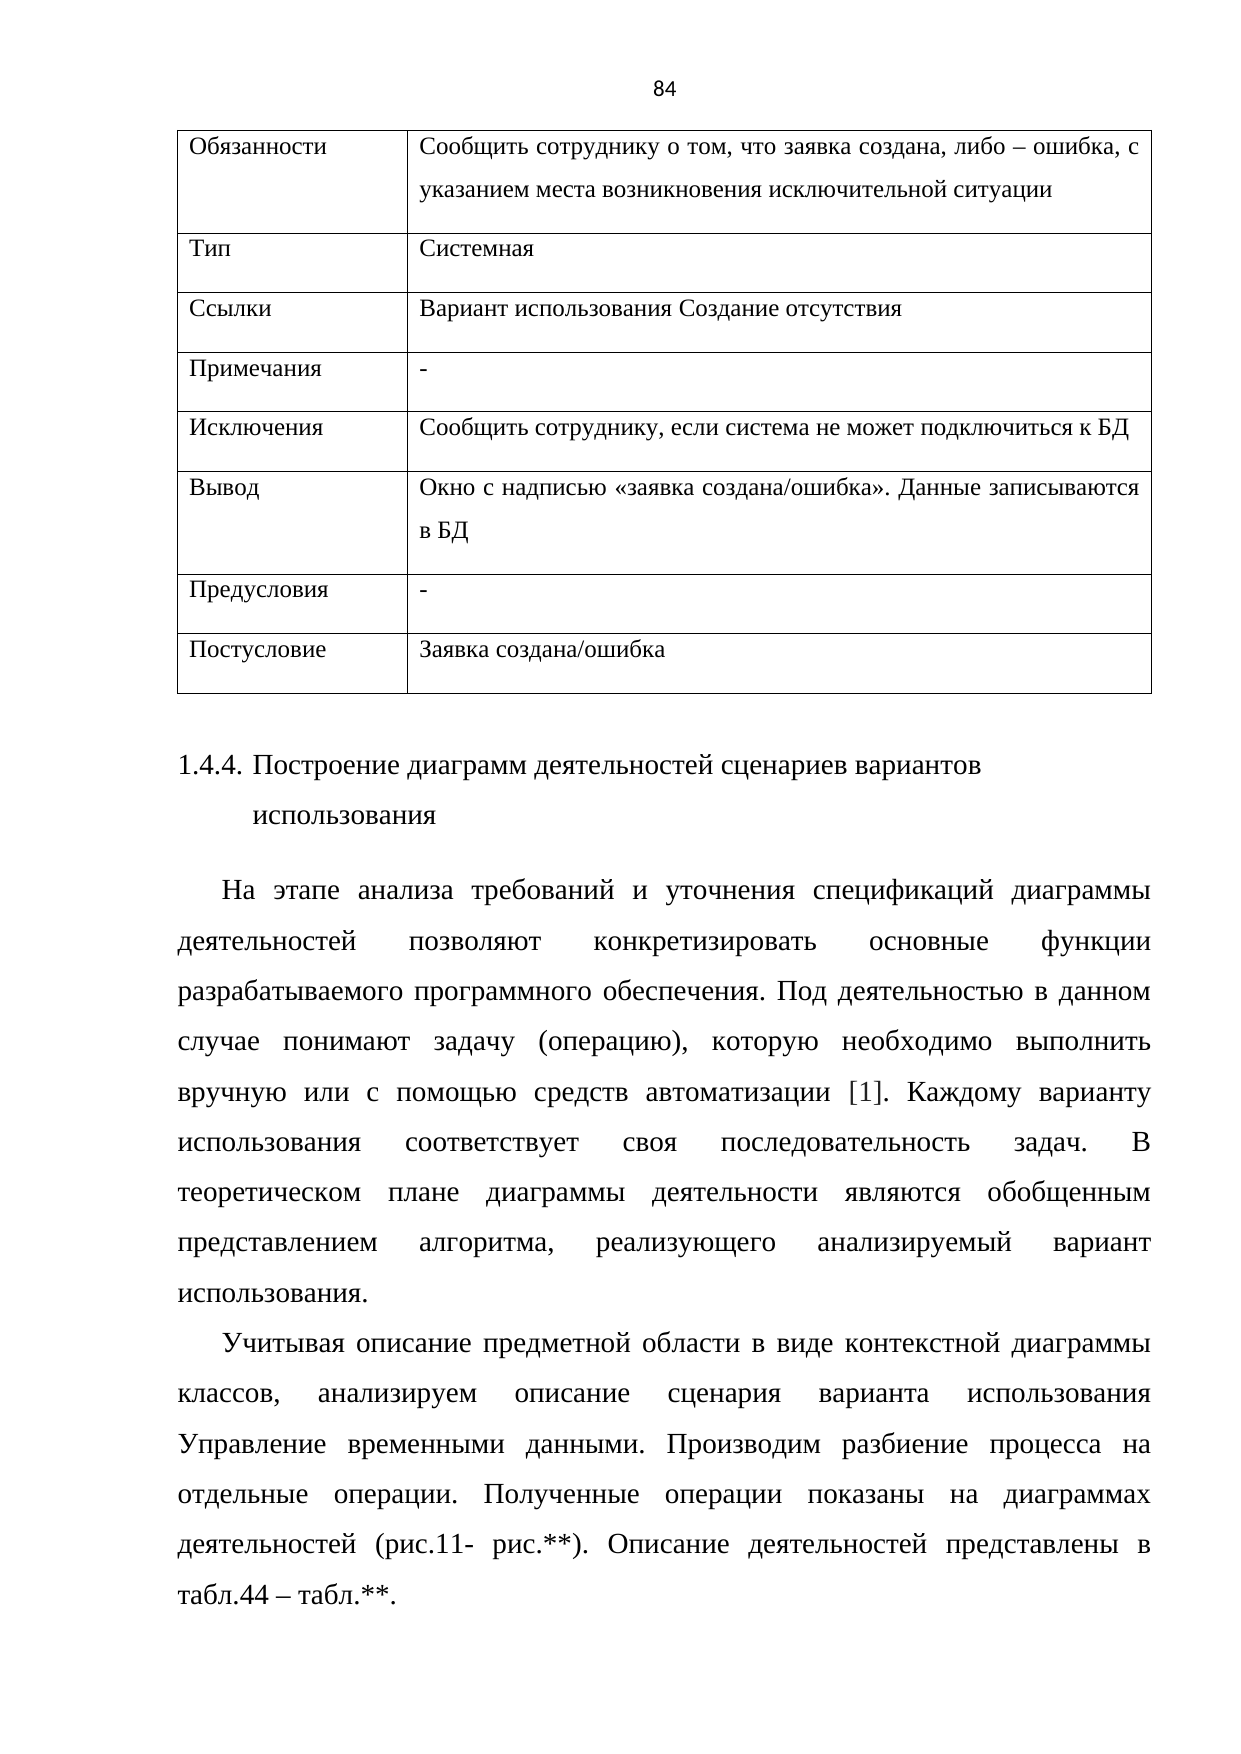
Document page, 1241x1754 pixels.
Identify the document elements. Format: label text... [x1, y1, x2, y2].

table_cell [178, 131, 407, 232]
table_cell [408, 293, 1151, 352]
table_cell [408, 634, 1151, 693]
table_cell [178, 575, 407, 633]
text Учитывая описание предметной области в виде контекстной диаграммы классов, анализируем описание сценария варианта использования Управление временными данными. Производим разбиение процесса на отдельные операции. Полученные операции показаны на диаграммах деятельностей (рис.11- рис.**). Описание деятельностей представлены в табл.44 – табл.**. [177, 1325, 1152, 1610]
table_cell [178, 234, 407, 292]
subtitle Построение диаграмм деятельностей сценариев вариантов использования [177, 747, 1152, 831]
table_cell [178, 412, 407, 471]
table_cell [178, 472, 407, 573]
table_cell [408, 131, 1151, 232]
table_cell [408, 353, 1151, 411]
text На этапе анализа требований и уточнения спецификаций диаграммы деятельностей позволяют конкретизировать основные функции разрабатываемого программного обеспечения. Под деятельностью в данном случае понимают задачу (операцию), которую необходимо выполнить вручную или с помощью средств автоматизации [1]. Каждому варианту использования соответствует своя последовательность задач. В теоретическом плане диаграммы деятельности являются обобщенным представлением алгоритма, реализующего анализируемый вариант использования. [177, 872, 1152, 1308]
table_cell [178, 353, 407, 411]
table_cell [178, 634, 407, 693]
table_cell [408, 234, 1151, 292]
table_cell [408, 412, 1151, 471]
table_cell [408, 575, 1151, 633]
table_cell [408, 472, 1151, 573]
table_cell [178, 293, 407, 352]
